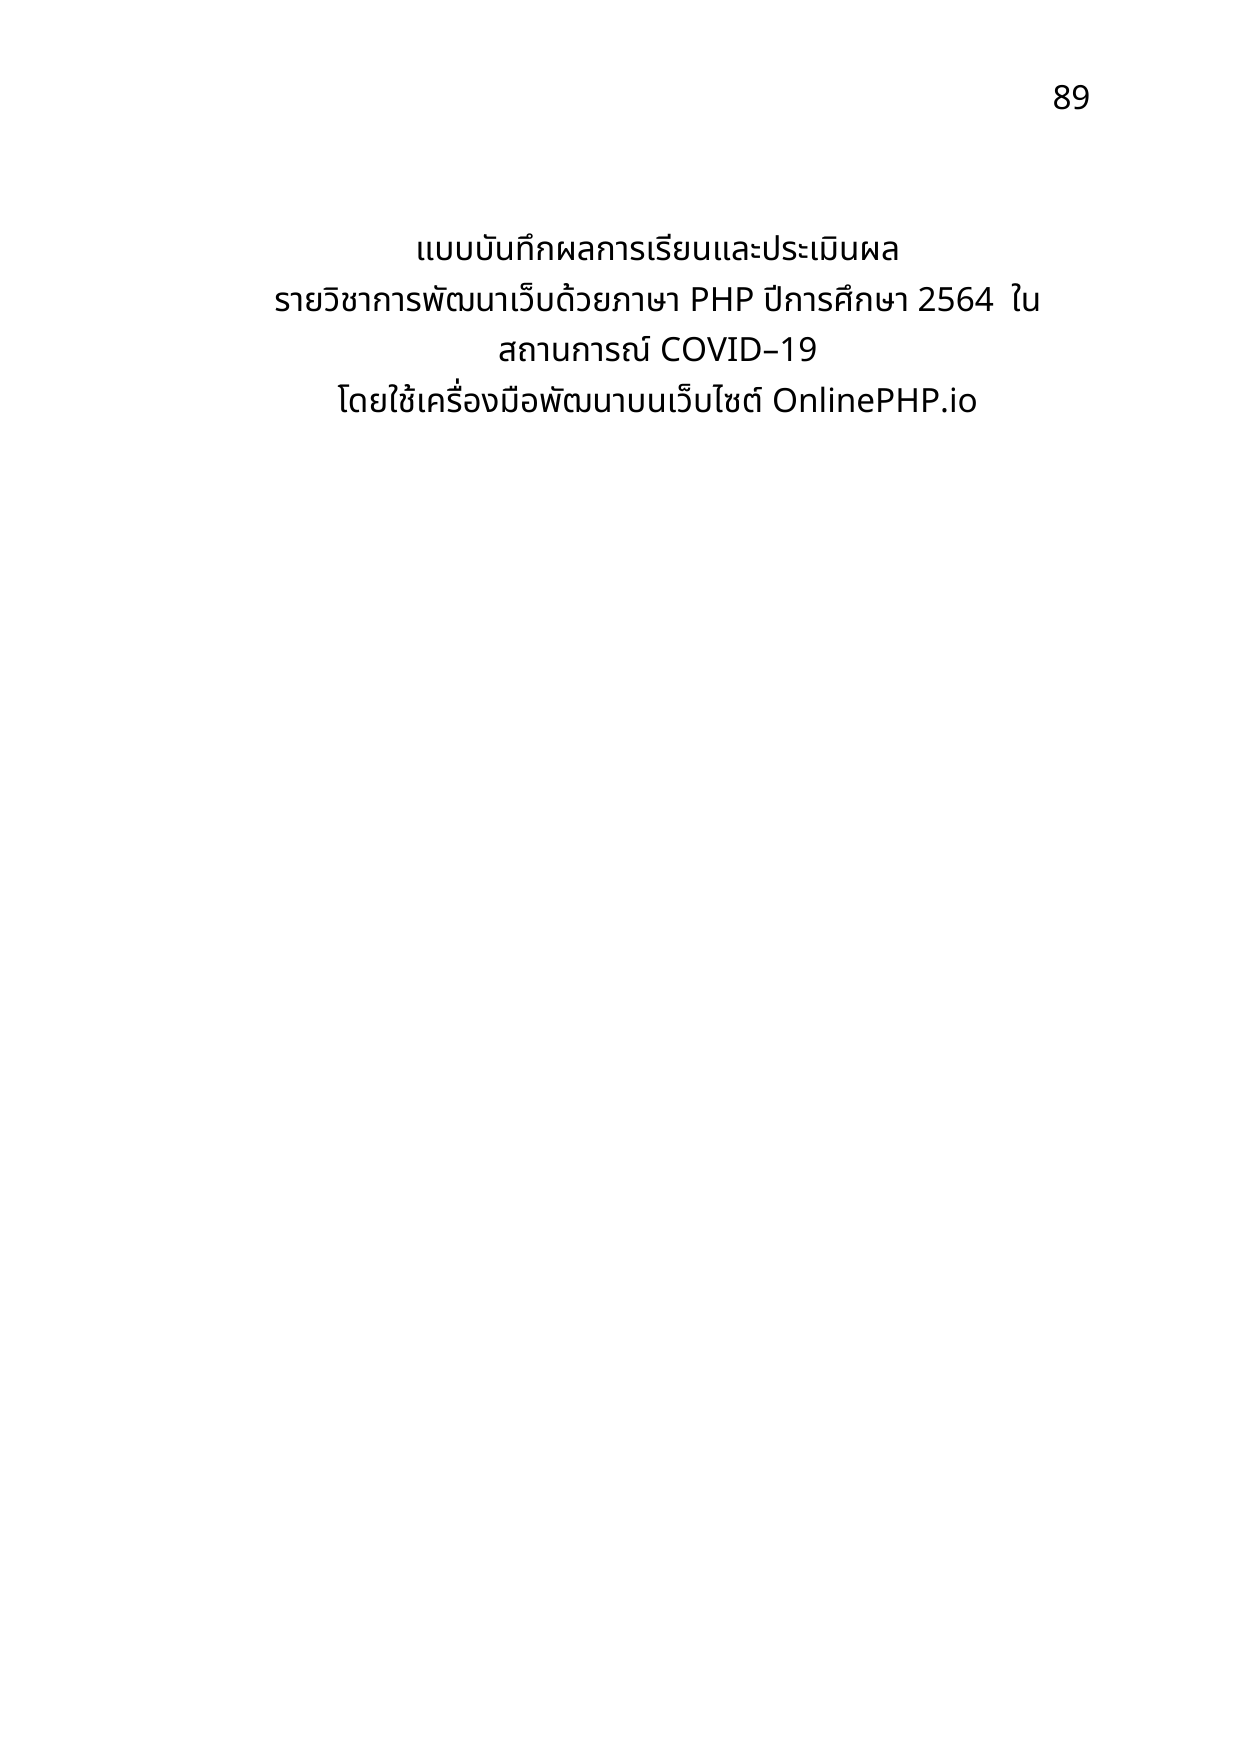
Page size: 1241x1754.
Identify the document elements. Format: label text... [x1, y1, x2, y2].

text รายวิชาการพัฒนาเว็บด้วยภาษา PHP ปีการศึกษา 2564 ในสถานการณ์ COVID–19 [225, 275, 1090, 377]
text แบบบันทึกผลการเรียนและประเมินผล [225, 225, 1090, 275]
text โดยใช้เครื่องมือพัฒนาบนเว็บไซต์ OnlinePHP.io [225, 377, 1090, 427]
